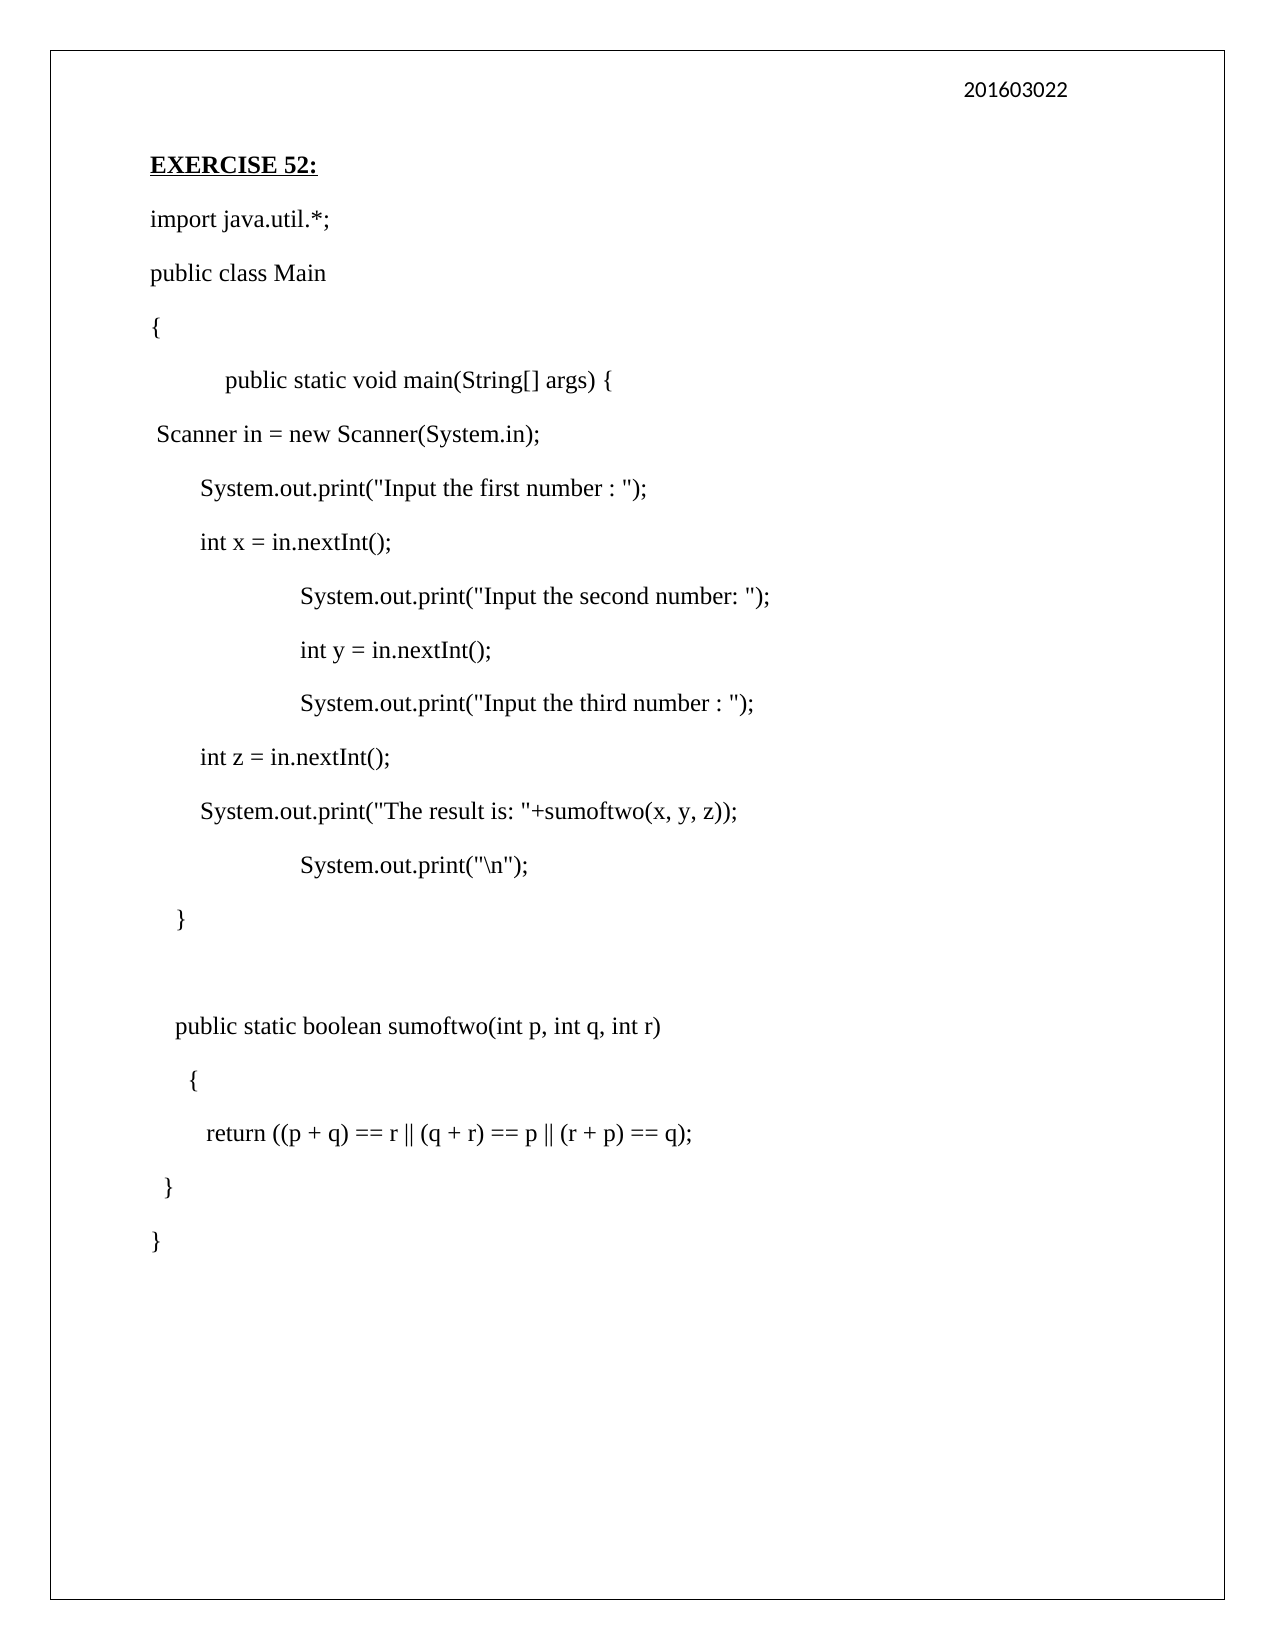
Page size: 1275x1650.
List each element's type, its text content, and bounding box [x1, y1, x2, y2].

text public static boolean sumoftwo(int p, int q, int r) [150, 1011, 1125, 1039]
text int x = in.nextInt(); [150, 527, 1125, 556]
text return ((p + q) == r || (q + r) == p || (r + p) == q); [150, 1118, 1125, 1147]
text } [150, 1172, 1125, 1201]
text Scanner in = new Scanner(System.in); [150, 419, 1125, 448]
text System.out.print("Input the second number: "); [150, 581, 1125, 609]
text int y = in.nextInt(); [150, 635, 1125, 663]
text System.out.print("Input the third number : "); [150, 688, 1125, 717]
text { [150, 1065, 1125, 1093]
text public static void main(String[] args) { [150, 365, 1125, 394]
text int z = in.nextInt(); [150, 742, 1125, 771]
text } [150, 904, 1125, 933]
text import java.util.*; [150, 204, 1125, 233]
text System.out.print("Input the first number : "); [150, 473, 1125, 502]
text } [150, 1226, 1125, 1255]
text System.out.print("\n"); [150, 850, 1125, 879]
text EXERCISE 52: [150, 150, 1125, 179]
text System.out.print("The result is: "+sumoftwo(x, y, z)); [150, 796, 1125, 825]
text { [150, 312, 1125, 340]
text public class Main [150, 258, 1125, 286]
